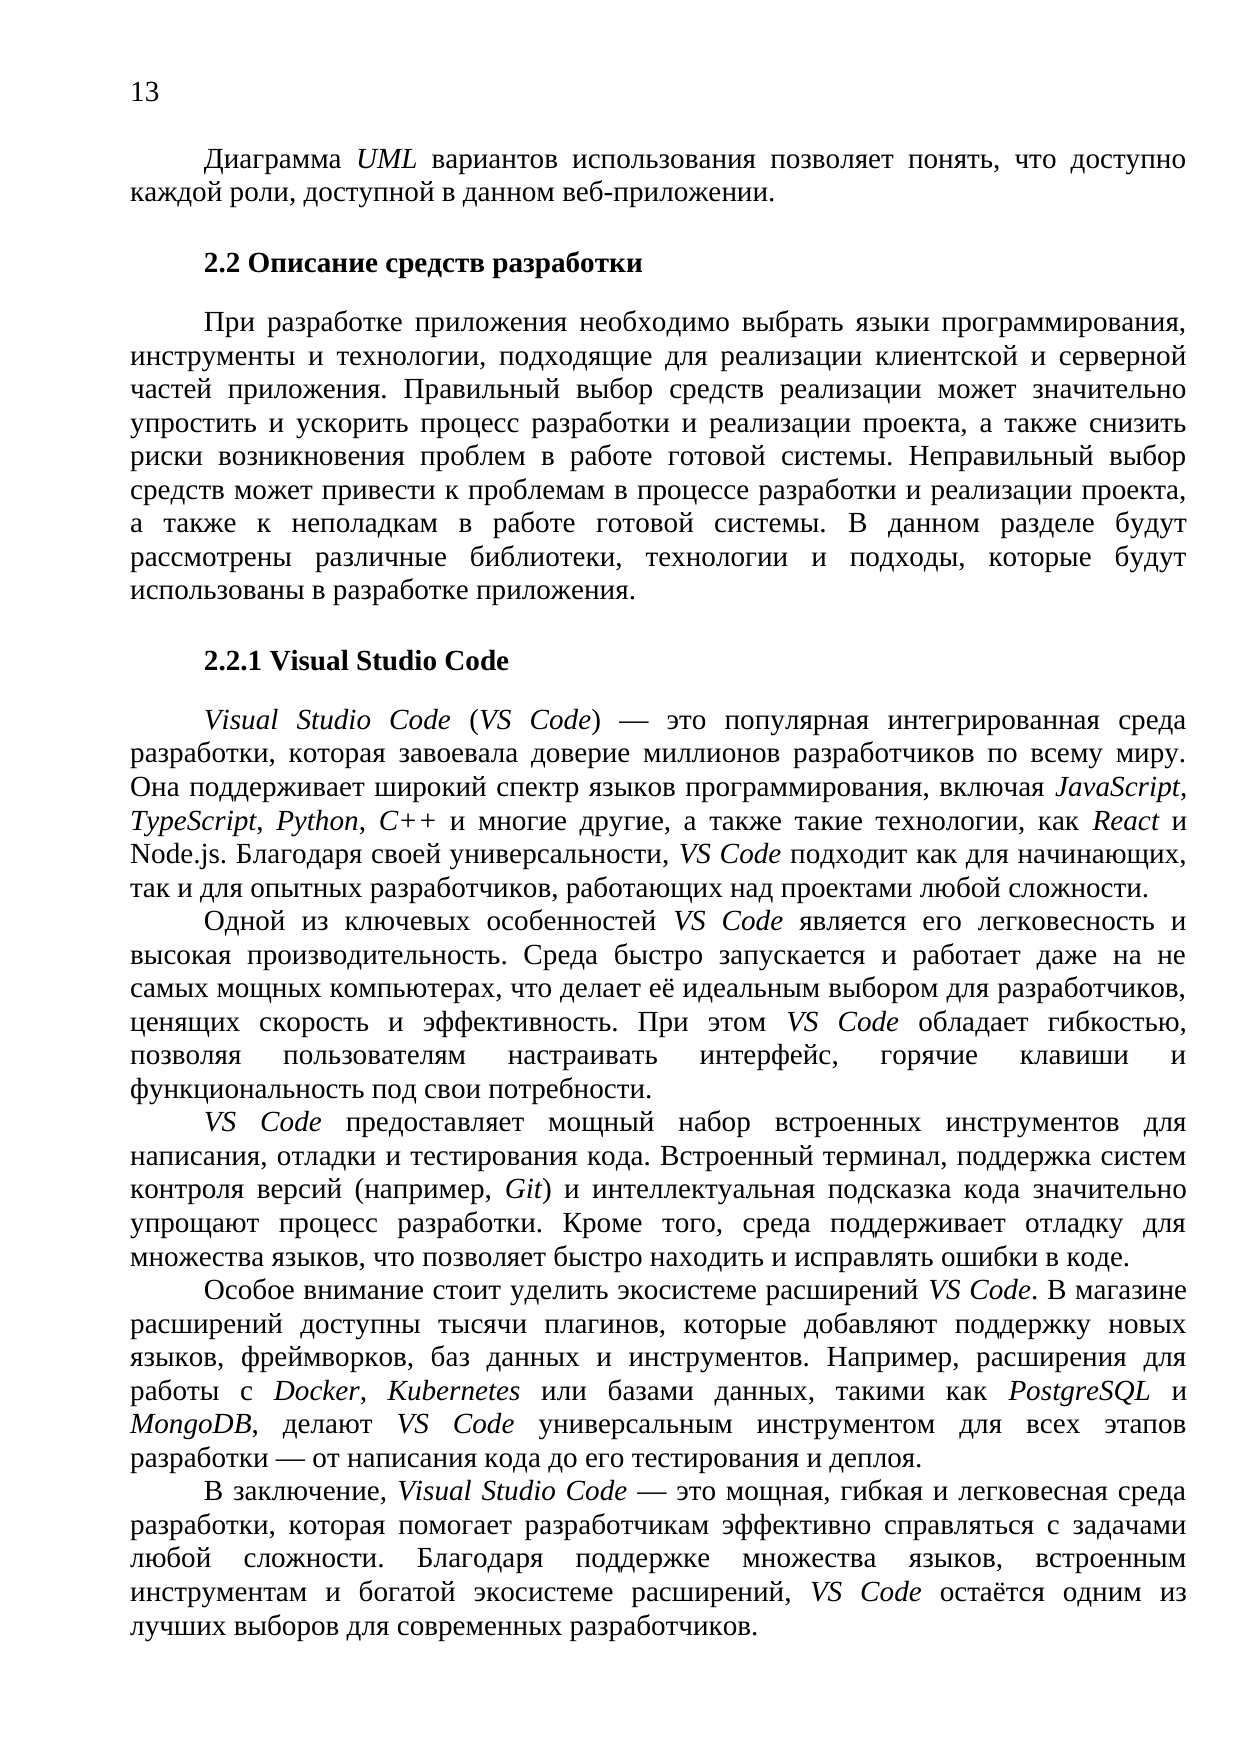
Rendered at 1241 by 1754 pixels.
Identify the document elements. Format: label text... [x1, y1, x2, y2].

list Описание средств разработки [130, 246, 1187, 279]
text Visual Studio Code (VS Code) — это популярная интегрированная среда разработки, которая завоевала доверие миллионов разработчиков по всему миру. Она поддерживает широкий спектр языков программирования, включая JavaScript, TypeScript, Python, C++ и многие другие, а также такие технологии, как React и Node.js. Благодаря своей универсальности, VS Code подходит как для начинающих, так и для опытных разработчиков, работающих над проектами любой сложности. [130, 702, 1187, 903]
text Одной из ключевых особенностей VS Code является его легковесность и высокая производительность. Среда быстро запускается и работает даже на не самых мощных компьютерах, что делает её идеальным выбором для разработчиков, ценящих скорость и эффективность. При этом VS Code обладает гибкостью, позволяя пользователям настраивать интерфейс, горячие клавиши и функциональность под свои потребности. [130, 903, 1187, 1104]
text VS Code предоставляет мощный набор встроенных инструментов для написания, отладки и тестирования кода. Встроенный терминал, поддержка систем контроля версий (например, Git) и интеллектуальная подсказка кода значительно упрощают процесс разработки. Кроме того, среда поддерживает отладку для множества языков, что позволяет быстро находить и исправлять ошибки в коде. [130, 1104, 1187, 1272]
text При разработке приложения необходимо выбрать языки программирования, инструменты и технологии, подходящие для реализации клиентской и серверной частей приложения. Правильный выбор средств реализации может значительно упростить и ускорить процесс разработки и реализации проекта, а также снизить риски возникновения проблем в работе готовой системы. Неправильный выбор средств может привести к проблемам в процессе разработки и реализации проекта, а также к неполадкам в работе готовой системы. В данном разделе будут рассмотрены различные библиотеки, технологии и подходы, которые будут использованы в разработке приложения. [130, 304, 1187, 606]
text В заключение, Visual Studio Code — это мощная, гибкая и легковесная среда разработки, которая помогает разработчикам эффективно справляться с задачами любой сложности. Благодаря поддержке множества языков, встроенным инструментам и богатой экосистеме расширений, VS Code остаётся одним из лучших выборов для современных разработчиков. [130, 1473, 1187, 1641]
text Особое внимание стоит уделить экосистеме расширений VS Code. В магазине расширений доступны тысячи плагинов, которые добавляют поддержку новых языков, фреймворков, баз данных и инструментов. Например, расширения для работы с Docker, Kubernetes или базами данных, такими как PostgreSQL и MongoDB, делают VS Code универсальным инструментом для всех этапов разработки — от написания кода до его тестирования и деплоя. [130, 1272, 1187, 1473]
text Диаграмма UML вариантов использования позволяет понять, что доступно каждой роли, доступной в данном веб-приложении. [130, 141, 1187, 208]
list Visual Studio Code [130, 643, 1187, 677]
